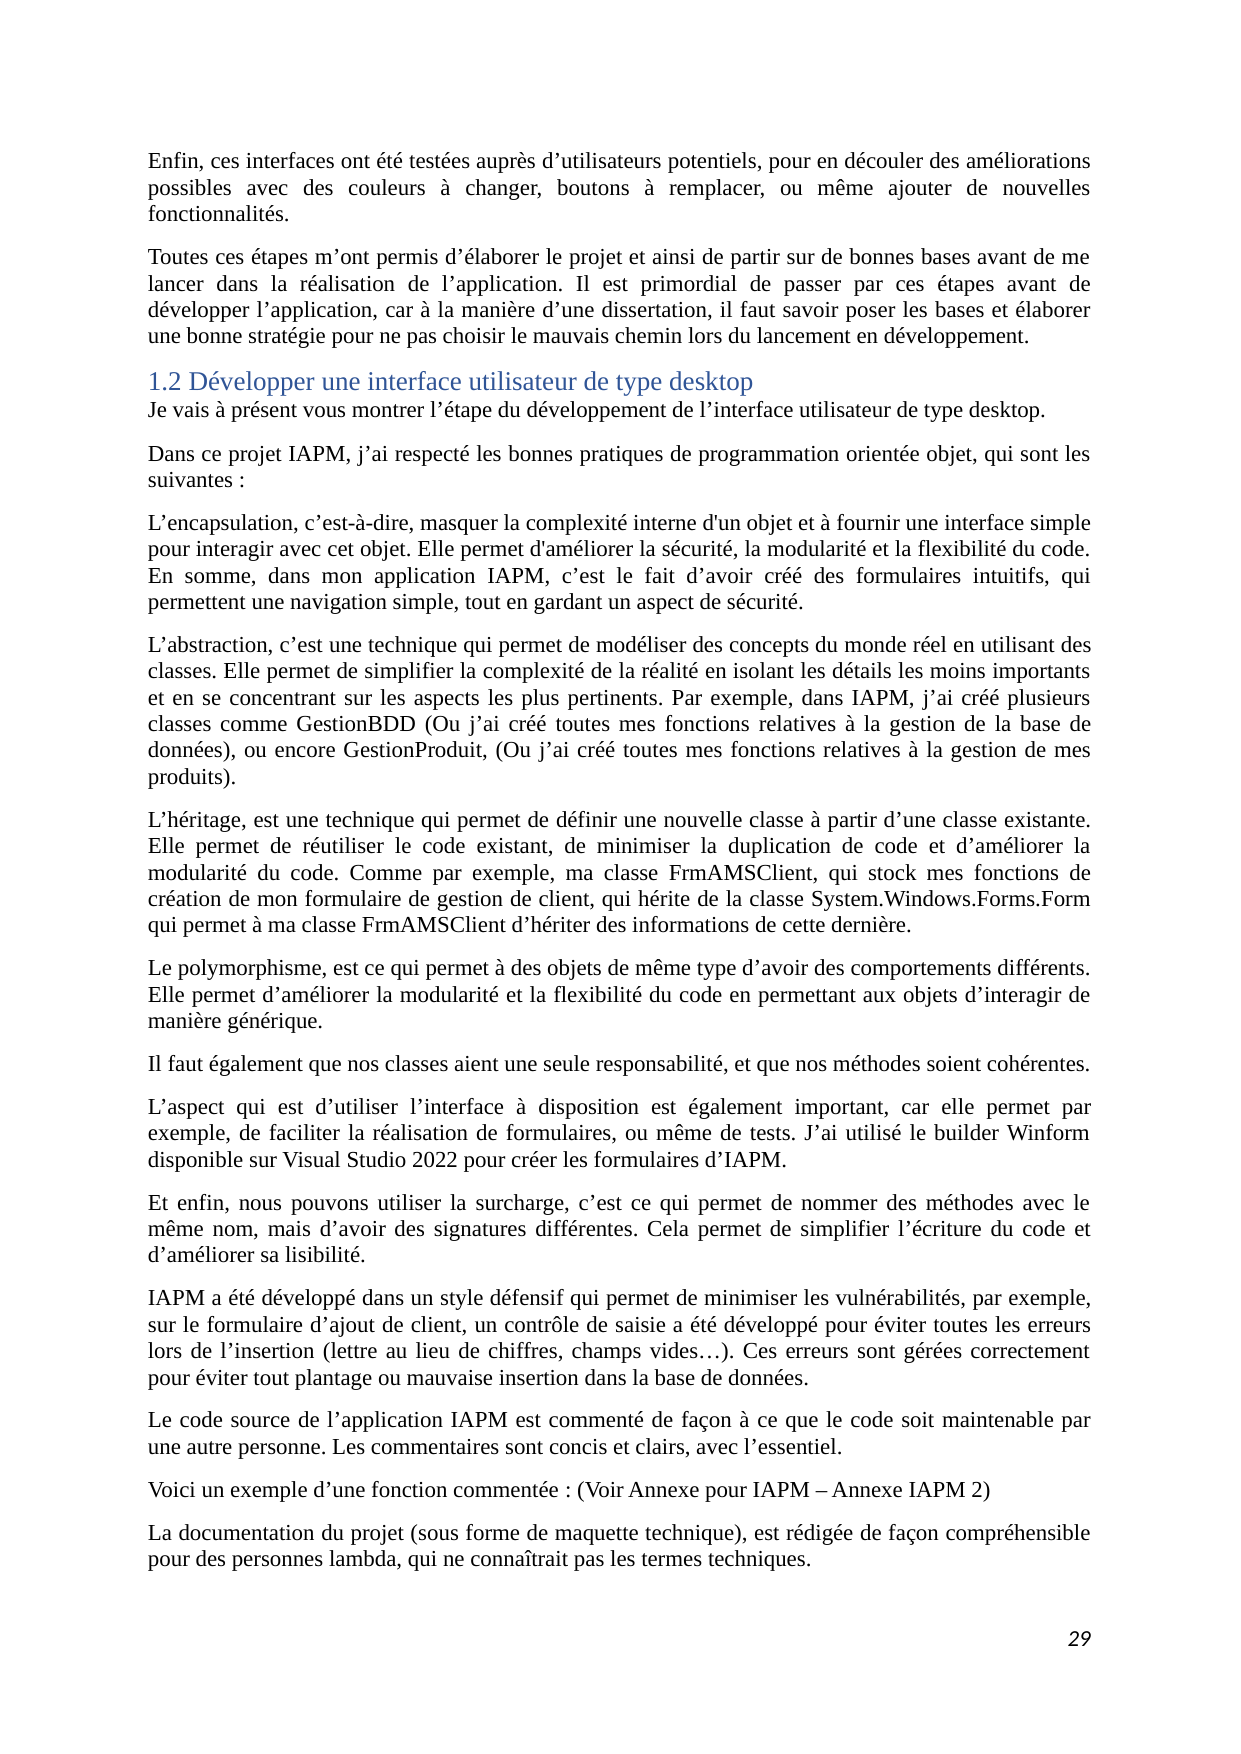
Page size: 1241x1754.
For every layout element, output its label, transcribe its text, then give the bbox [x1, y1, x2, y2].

text IAPM a été développé dans un style défensif qui permet de minimiser les vulnérabilités, par exemple, sur le formulaire d’ajout de client, un contrôle de saisie a été développé pour éviter toutes les erreurs lors de l’insertion (lettre au lieu de chiffres, champs vides…). Ces erreurs sont gérées correctement pour éviter tout plantage ou mauvaise insertion dans la base de données. [148, 1284, 1093, 1390]
text Le polymorphisme, est ce qui permet à des objets de même type d’avoir des comportements différents. Elle permet d’améliorer la modularité et la flexibilité du code en permettant aux objets d’interagir de manière générique. [148, 954, 1093, 1033]
text L’héritage, est une technique qui permet de définir une nouvelle classe à partir d’une classe existante. Elle permet de réutiliser le code existant, de minimiser la duplication de code et d’améliorer la modularité du code. Comme par exemple, ma classe FrmAMSClient, qui stock mes fonctions de création de mon formulaire de gestion de client, qui hérite de la classe System.Windows.Forms.Form qui permet à ma classe FrmAMSClient d’hériter des informations de cette dernière. [148, 806, 1093, 938]
text L’aspect qui est d’utiliser l’interface à disposition est également important, car elle permet par exemple, de faciliter la réalisation de formulaires, ou même de tests. J’ai utilisé le builder Winform disponible sur Visual Studio 2022 pour créer les formulaires d’IAPM. [148, 1093, 1093, 1172]
text Le code source de l’application IAPM est commenté de façon à ce que le code soit maintenable par une autre personne. Les commentaires sont concis et clairs, avec l’essentiel. [148, 1407, 1093, 1459]
text Voici un exemple d’une fonction commentée : (Voir Annexe pour IAPM – Annexe IAPM 2) [148, 1476, 1093, 1502]
text Dans ce projet IAPM, j’ai respecté les bonnes pratiques de programmation orientée objet, qui sont les suivantes : [148, 439, 1093, 492]
text La documentation du projet (sous forme de maquette technique), est rédigée de façon compréhensible pour des personnes lambda, qui ne connaîtrait pas les termes techniques. [148, 1519, 1093, 1572]
text Je vais à présent vous montrer l’étape du développement de l’interface utilisateur de type desktop. [148, 397, 1093, 423]
text Enfin, ces interfaces ont été testées auprès d’utilisateurs potentiels, pour en découler des améliorations possibles avec des couleurs à changer, boutons à remplacer, ou même ajouter de nouvelles fonctionnalités. [148, 148, 1093, 227]
text Et enfin, nous pouvons utiliser la surcharge, c’est ce qui permet de nommer des méthodes avec le même nom, mais d’avoir des signatures différentes. Cela permet de simplifier l’écriture du code et d’améliorer sa lisibilité. [148, 1189, 1093, 1268]
list Développer une interface utilisateur de type desktop [148, 365, 1093, 397]
text Il faut également que nos classes aient une seule responsabilité, et que nos méthodes soient cohérentes. [148, 1050, 1093, 1076]
text L’abstraction, c’est une technique qui permet de modéliser des concepts du monde réel en utilisant des classes. Elle permet de simplifier la complexité de la réalité en isolant les détails les moins importants et en se concentrant sur les aspects les plus pertinents. Par exemple, dans IAPM, j’ai créé plusieurs classes comme GestionBDD (Ou j’ai créé toutes mes fonctions relatives à la gestion de la base de données), ou encore GestionProduit, (Ou j’ai créé toutes mes fonctions relatives à la gestion de mes produits). [148, 631, 1093, 789]
text L’encapsulation, c’est-à-dire, masquer la complexité interne d'un objet et à fournir une interface simple pour interagir avec cet objet. Elle permet d'améliorer la sécurité, la modularité et la flexibilité du code. En somme, dans mon application IAPM, c’est le fait d’avoir créé des formulaires intuitifs, qui permettent une navigation simple, tout en gardant un aspect de sécurité. [148, 509, 1093, 614]
text Toutes ces étapes m’ont permis d’élaborer le projet et ainsi de partir sur de bonnes bases avant de me lancer dans la réalisation de l’application. Il est primordial de passer par ces étapes avant de développer l’application, car à la manière d’une dissertation, il faut savoir poser les bases et élaborer une bonne stratégie pour ne pas choisir le mauvais chemin lors du lancement en développement. [148, 243, 1093, 349]
